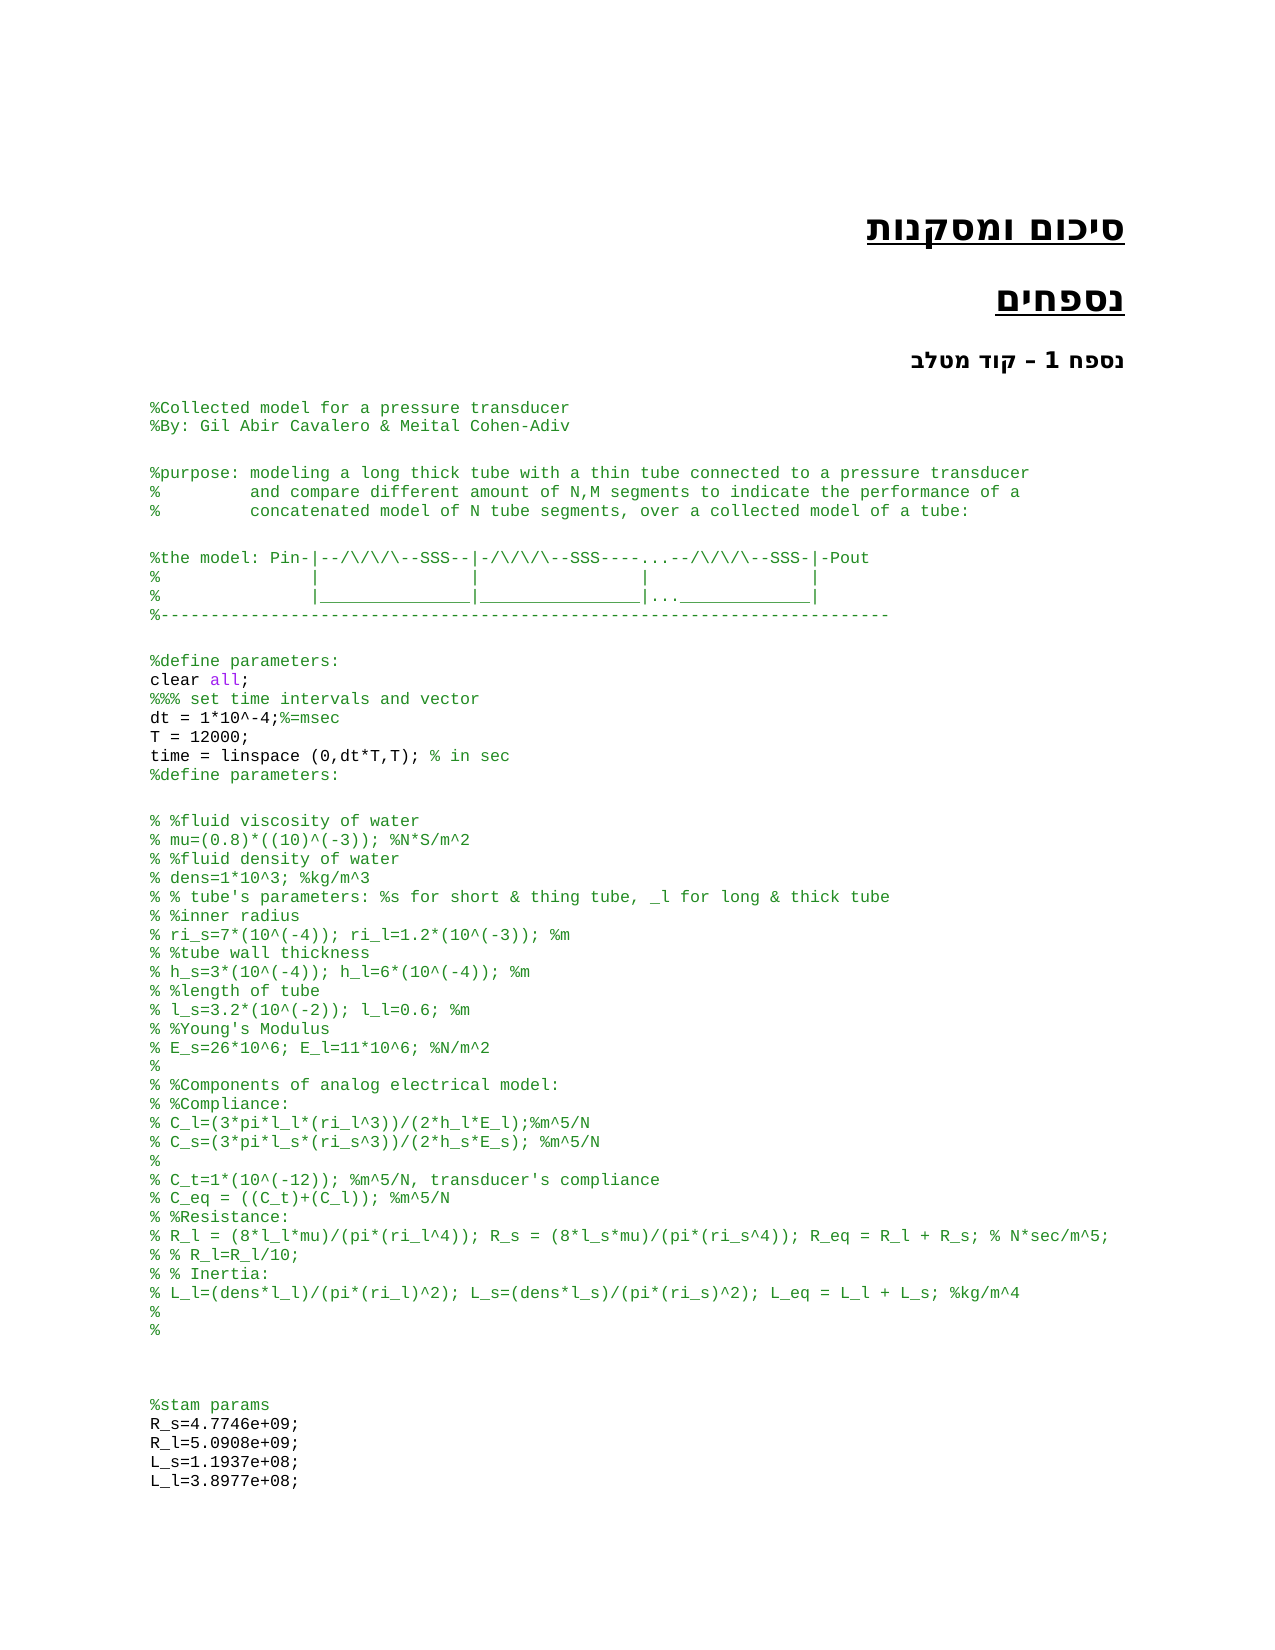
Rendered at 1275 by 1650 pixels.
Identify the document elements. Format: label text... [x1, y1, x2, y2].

text time = linspace (0,dt*T,T); % in sec [150, 747, 1125, 766]
text % C_t=1*(10^(-12)); %m^5/N, transducer's compliance [150, 1171, 1125, 1190]
text % C_s=(3*pi*l_s*(ri_s^3))/(2*h_s*E_s); %m^5/N [150, 1133, 1125, 1152]
text %Collected model for a pressure transducer [150, 399, 1125, 418]
text % C_eq = ((C_t)+(C_l)); %m^5/N [150, 1190, 1125, 1209]
text % %length of tube [150, 983, 1125, 1001]
text % C_l=(3*pi*l_l*(ri_l^3))/(2*h_l*E_l);%m^5/N [150, 1114, 1125, 1133]
text % [150, 1152, 1125, 1171]
text % E_s=26*10^6; E_l=11*10^6; %N/m^2 [150, 1039, 1125, 1058]
text % %fluid viscosity of water [150, 813, 1125, 832]
text % % tube's parameters: %s for short & thing tube, _l for long & thick tube [150, 888, 1125, 907]
text % %Components of analog electrical model: [150, 1077, 1125, 1096]
text % l_s=3.2*(10^(-2)); l_l=0.6; %m [150, 1001, 1125, 1020]
text L_s=1.1937e+08; [150, 1453, 1125, 1472]
text %%% set time intervals and vector [150, 691, 1125, 709]
text T = 12000; [150, 728, 1125, 747]
text % % R_l=R_l/10; [150, 1247, 1125, 1265]
text % %Compliance: [150, 1096, 1125, 1114]
text % |_______________|________________|..._____________| [150, 587, 1125, 606]
text נספחים [150, 277, 1125, 320]
text % [150, 1303, 1125, 1322]
text L_l=3.8977e+08; [150, 1472, 1125, 1491]
text % [150, 1322, 1125, 1341]
text %------------------------------------------------------------------------- [150, 606, 1125, 625]
text %stam params [150, 1397, 1125, 1416]
text %the model: Pin-|--/\/\/\--SSS--|-/\/\/\--SSS----...--/\/\/\--SSS-|-Pout [150, 549, 1125, 568]
text % and compare different amount of N,M segments to indicate the performance of a [150, 484, 1125, 503]
text % dens=1*10^3; %kg/m^3 [150, 869, 1125, 888]
text % %Resistance: [150, 1209, 1125, 1228]
text % concatenated model of N tube segments, over a collected model of a tube: [150, 503, 1125, 521]
text % R_l = (8*l_l*mu)/(pi*(ri_l^4)); R_s = (8*l_s*mu)/(pi*(ri_s^4)); R_eq = R_l + R_s; % N*sec/m^5; [150, 1228, 1125, 1247]
text % % Inertia: [150, 1265, 1125, 1284]
text % %inner radius [150, 907, 1125, 926]
text % %Young's Modulus [150, 1020, 1125, 1039]
text clear all; [150, 672, 1125, 691]
text % | | | | [150, 568, 1125, 587]
text % [150, 1058, 1125, 1077]
text % %fluid density of water [150, 851, 1125, 869]
text R_s=4.7746e+09; [150, 1416, 1125, 1434]
text סיכום ומסקנות [150, 206, 1125, 249]
text %define parameters: [150, 766, 1125, 785]
text R_l=5.0908e+09; [150, 1434, 1125, 1453]
text %By: Gil Abir Cavalero & Meital Cohen-Adiv [150, 418, 1125, 437]
text %define parameters: [150, 653, 1125, 672]
text % L_l=(dens*l_l)/(pi*(ri_l)^2); L_s=(dens*l_s)/(pi*(ri_s)^2); L_eq = L_l + L_s; %kg/m^4 [150, 1284, 1125, 1303]
text % ri_s=7*(10^(-4)); ri_l=1.2*(10^(-3)); %m [150, 926, 1125, 945]
text % mu=(0.8)*((10)^(-3)); %N*S/m^2 [150, 832, 1125, 851]
text % %tube wall thickness [150, 945, 1125, 964]
text dt = 1*10^-4;%=msec [150, 709, 1125, 728]
text %purpose: modeling a long thick tube with a thin tube connected to a pressure transducer [150, 465, 1125, 484]
text % h_s=3*(10^(-4)); h_l=6*(10^(-4)); %m [150, 964, 1125, 983]
text נספח 1 – קוד מטלב [150, 348, 1125, 374]
